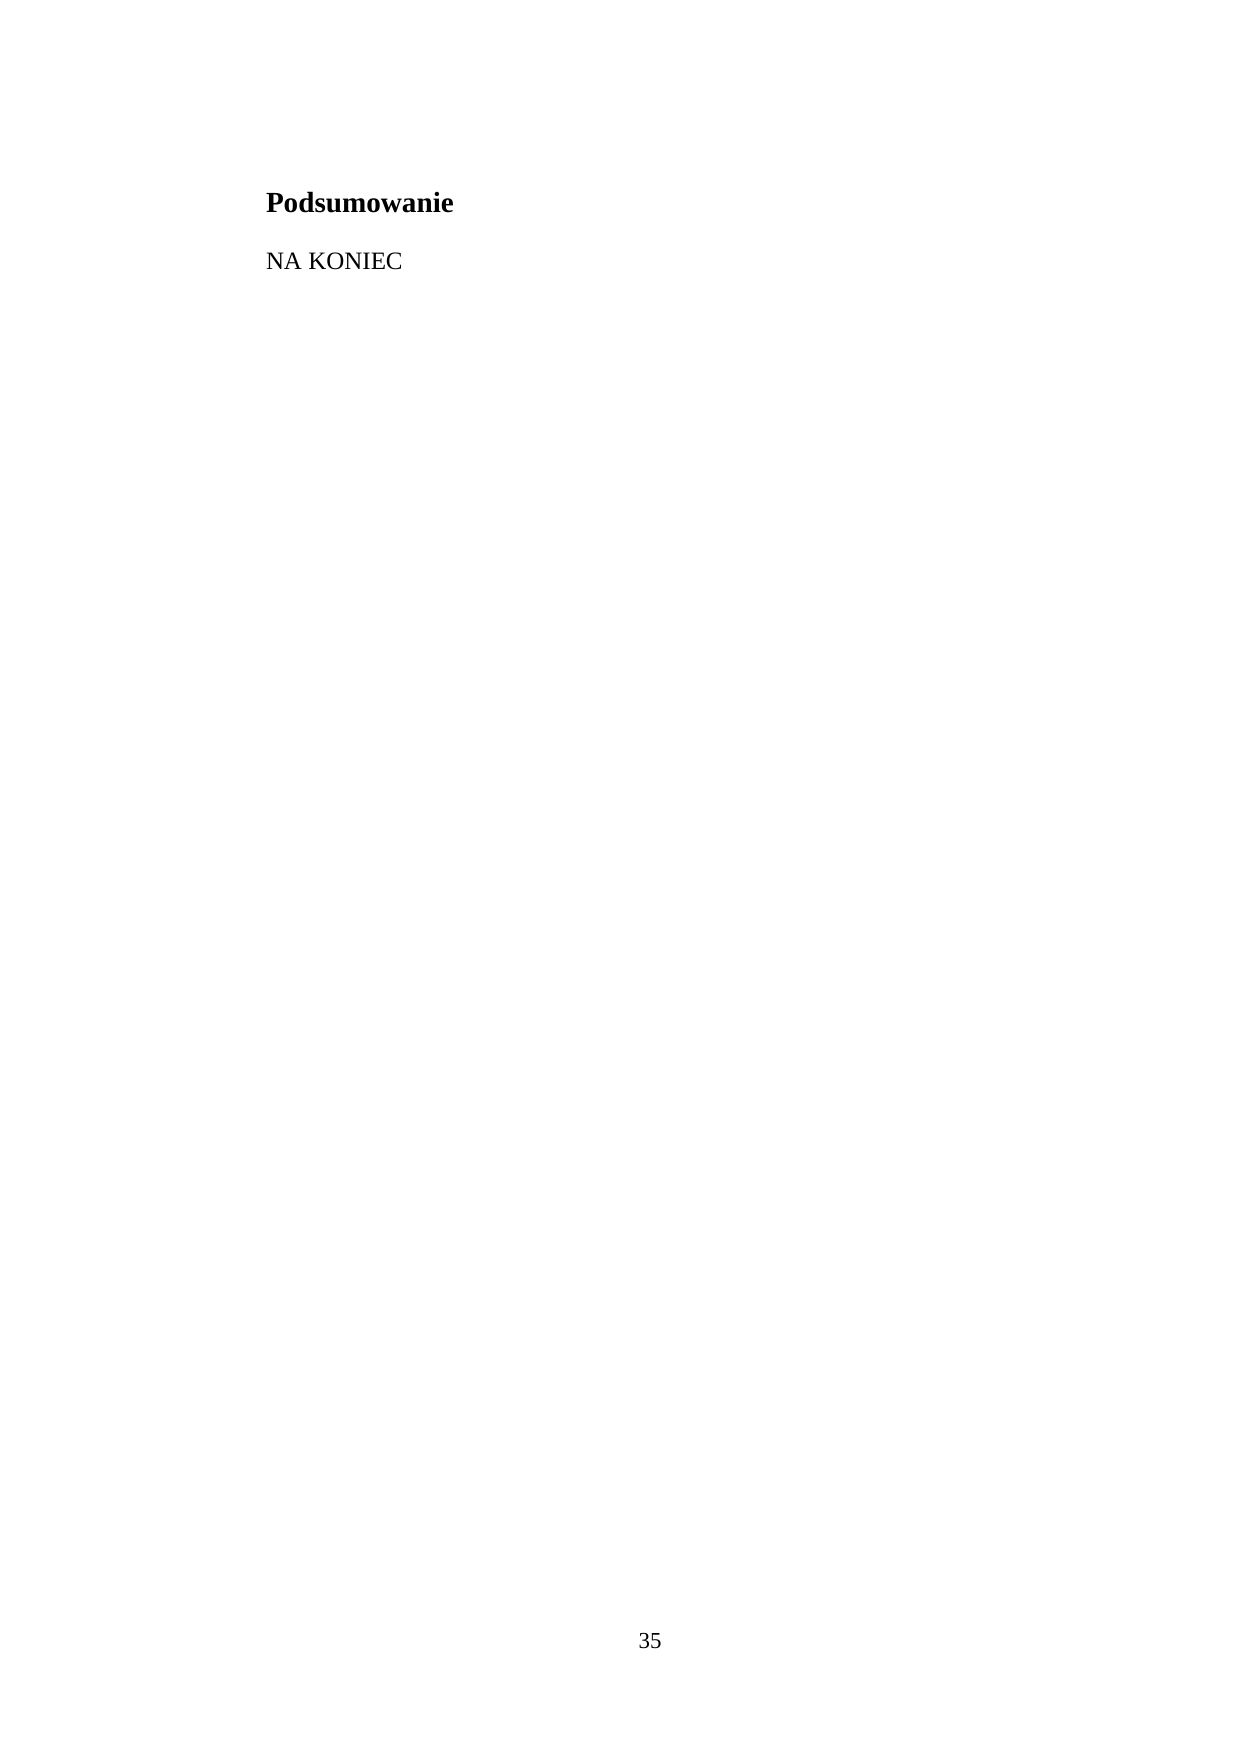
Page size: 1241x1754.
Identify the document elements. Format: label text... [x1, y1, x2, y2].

subtitle Podsumowanie [266, 185, 1092, 219]
text NA KONIEC [207, 246, 1092, 275]
